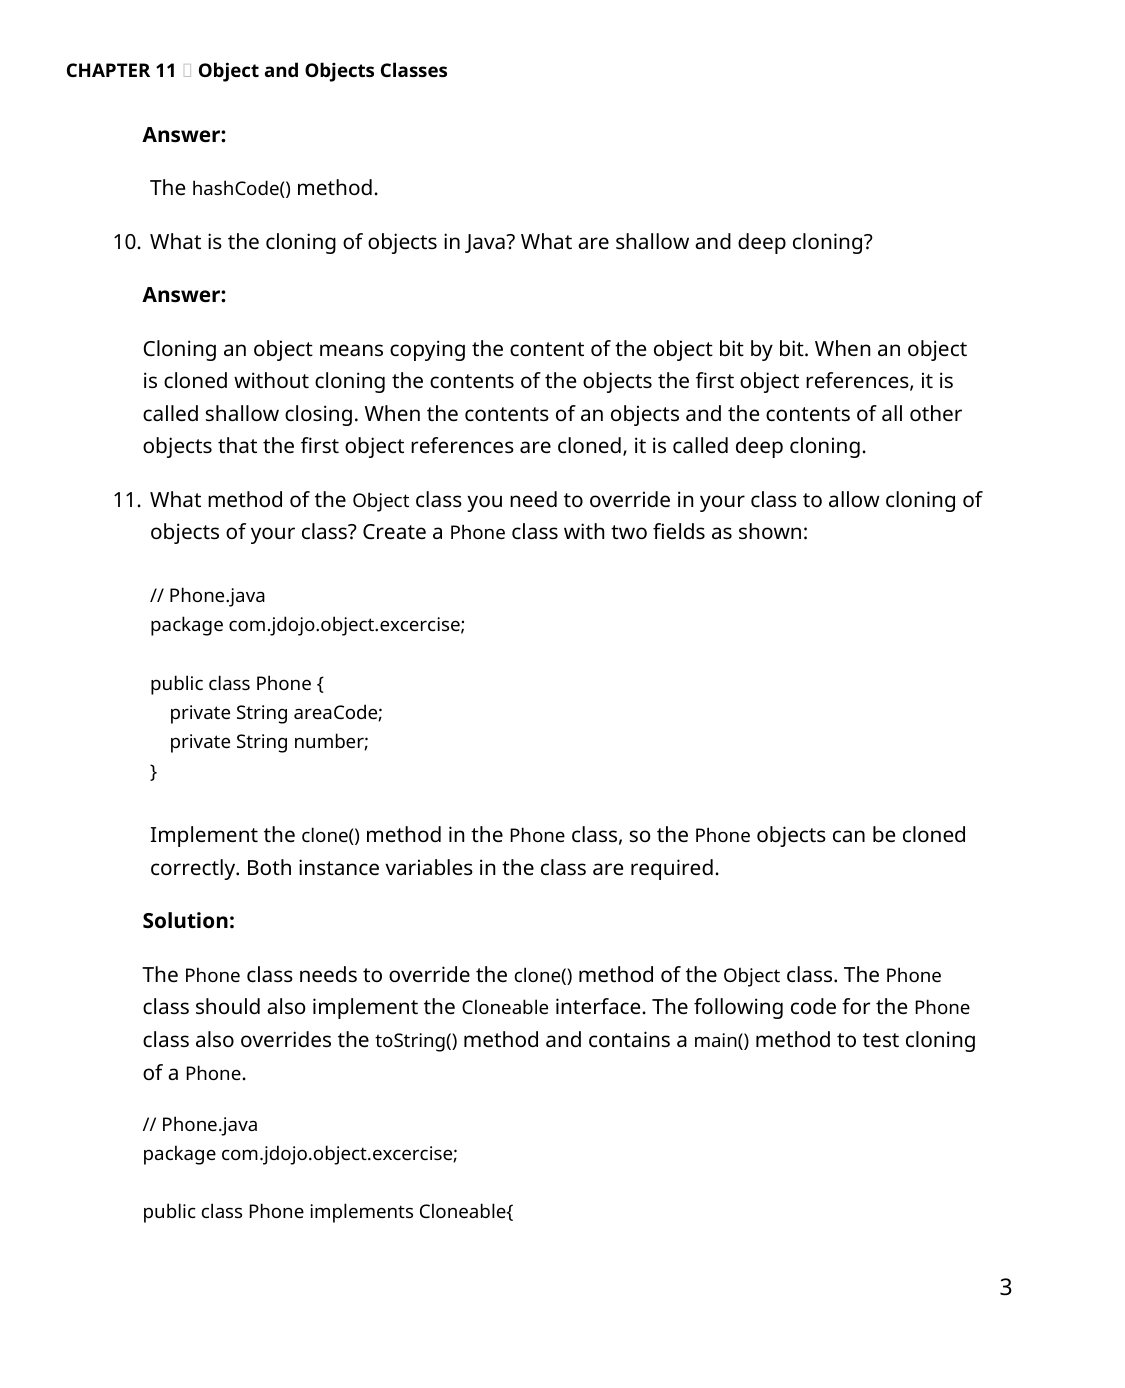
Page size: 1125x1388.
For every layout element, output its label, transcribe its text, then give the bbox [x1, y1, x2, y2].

text What method of the Object class you need to override in your class to allow cloning of objects of your class? Create a Phone class with two fields as shown: // Phone.java package com.jdojo.object.excercise; public class Phone { private String areaCode; private String number; } Implement the clone() method in the Phone class, so the Phone objects can be cloned correctly. Both instance variables in the class are required. [112, 485, 1012, 881]
text The Phone class needs to override the clone() method of the Object class. The Phone class should also implement the Cloneable interface. The following code for the Phone class also overrides the toString() method and contains a main() method to test cloning of a Phone. [142, 960, 982, 1086]
text Cloning an object means copying the content of the object bit by bit. When an object is cloned without cloning the contents of the objects the first object references, it is called shallow closing. When the contents of an objects and the contents of all other objects that the first object references are cloned, it is called deep cloning. [142, 334, 982, 460]
text Solution: [142, 906, 982, 935]
text // Phone.java [142, 1111, 982, 1137]
text What is the cloning of objects in Java? What are shallow and deep cloning? [112, 227, 1012, 255]
text Answer: [142, 120, 982, 148]
text public class Phone implements Cloneable{ [142, 1199, 982, 1224]
text package com.jdojo.object.excercise; [142, 1140, 982, 1166]
text Answer: [142, 280, 982, 309]
list The hashCode() method. [150, 173, 1012, 202]
